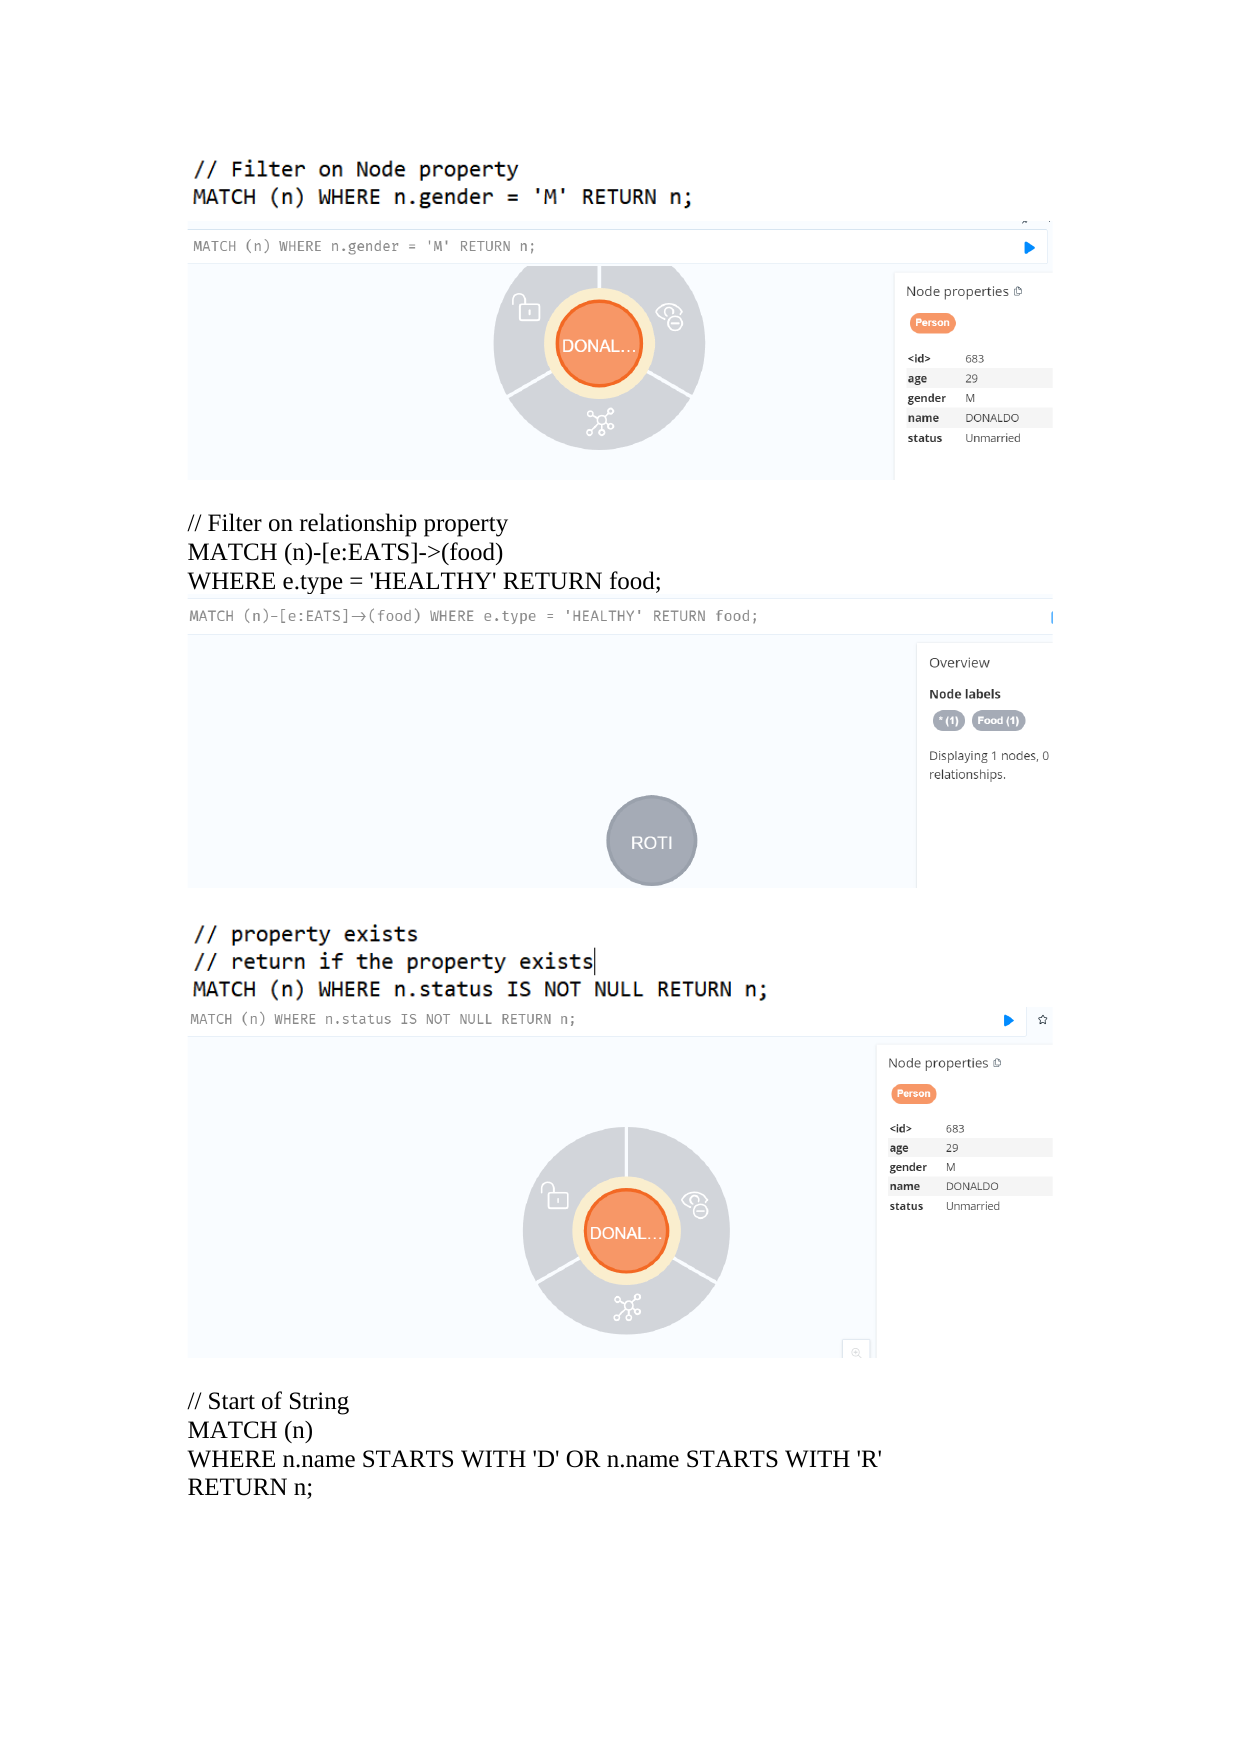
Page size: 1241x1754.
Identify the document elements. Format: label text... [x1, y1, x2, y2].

text MATCH (n)-[e:EATS]->(food) [187, 537, 1053, 566]
text WHERE e.type = 'HEALTHY' RETURN food; [187, 566, 1053, 594]
picture [187, 916, 1053, 1358]
text // Start of String [187, 1386, 1053, 1415]
text RETURN n; [187, 1472, 1053, 1501]
text // Filter on relationship property [187, 508, 1053, 537]
picture [187, 150, 1053, 480]
text MATCH (n) [187, 1415, 1053, 1444]
picture [187, 594, 1053, 888]
text WHERE n.name STARTS WITH 'D' OR n.name STARTS WITH 'R' [187, 1444, 1053, 1472]
